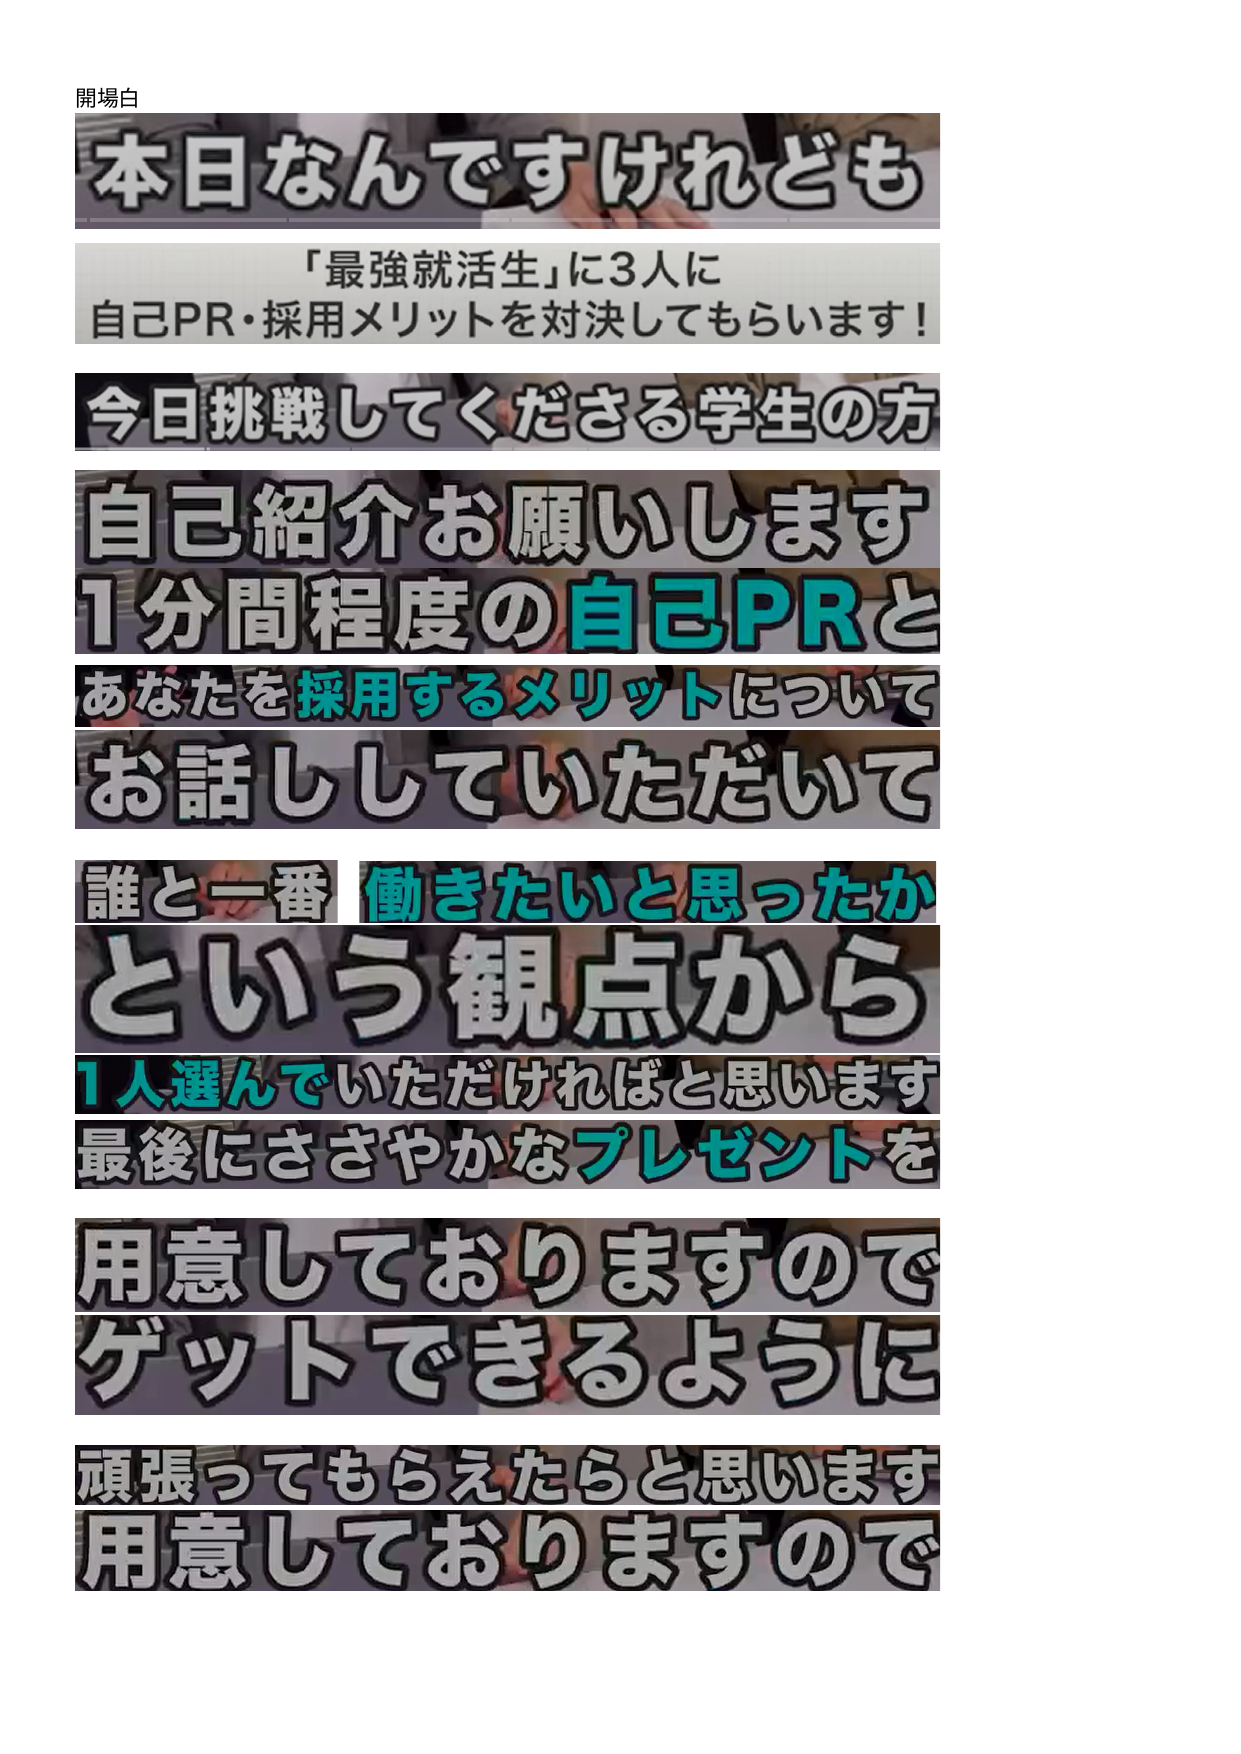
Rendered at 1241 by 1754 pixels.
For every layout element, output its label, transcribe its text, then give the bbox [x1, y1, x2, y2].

picture [75, 1120, 941, 1189]
picture [75, 730, 941, 829]
text 開場白 [75, 81, 1165, 113]
picture [75, 860, 338, 923]
picture [75, 373, 941, 451]
picture [75, 1055, 941, 1114]
picture [75, 925, 941, 1053]
picture [359, 861, 937, 923]
picture [75, 243, 941, 344]
picture [75, 1445, 941, 1505]
picture [75, 113, 941, 229]
picture [75, 470, 941, 654]
picture [75, 1315, 941, 1415]
picture [75, 665, 941, 727]
picture [75, 1218, 941, 1312]
picture [75, 1510, 941, 1591]
